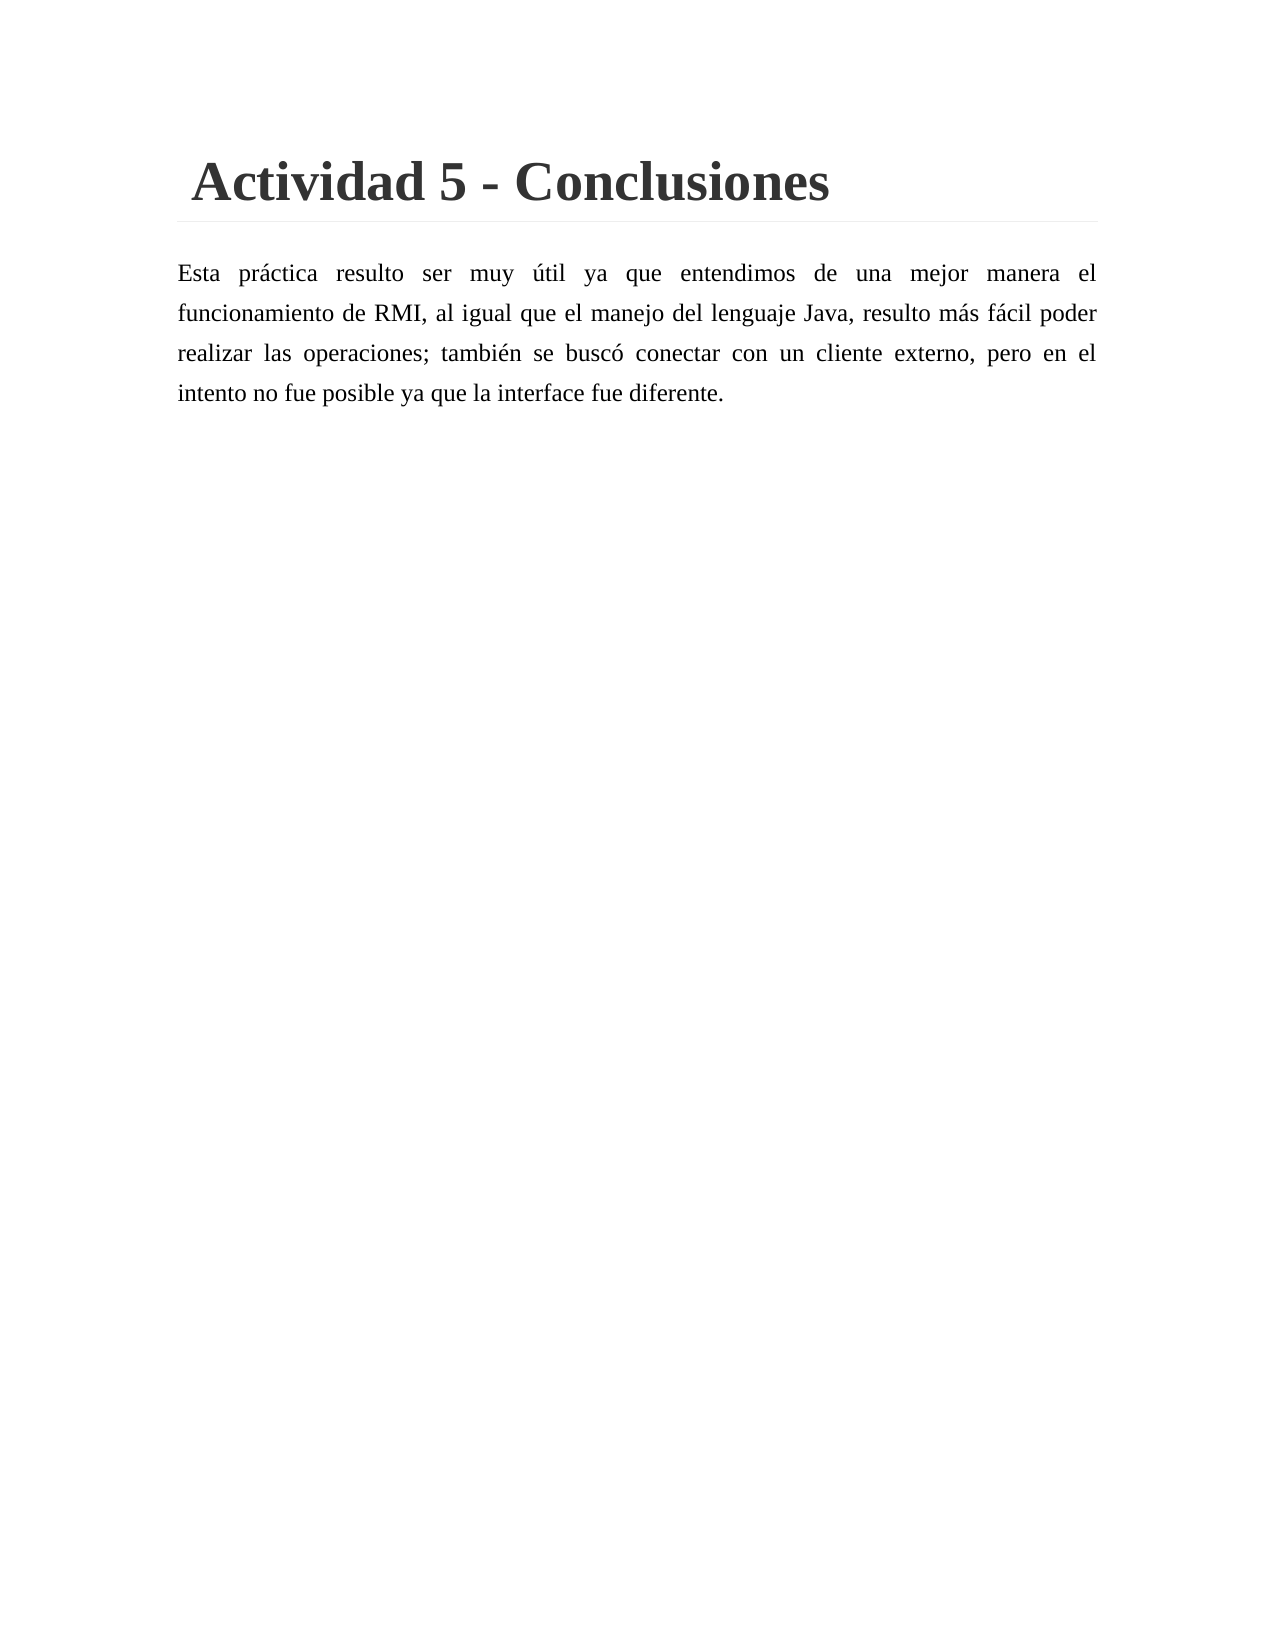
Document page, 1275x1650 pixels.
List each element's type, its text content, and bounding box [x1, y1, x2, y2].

text Esta práctica resulto ser muy útil ya que entendimos de una mejor manera el funcionamiento de RMI, al igual que el manejo del lenguaje Java, resulto más fácil poder realizar las operaciones; también se buscó conectar con un cliente externo, pero en el intento no fue posible ya que la interface fue diferente. [177, 247, 1098, 407]
text Actividad 5 - Conclusiones [177, 148, 1098, 221]
